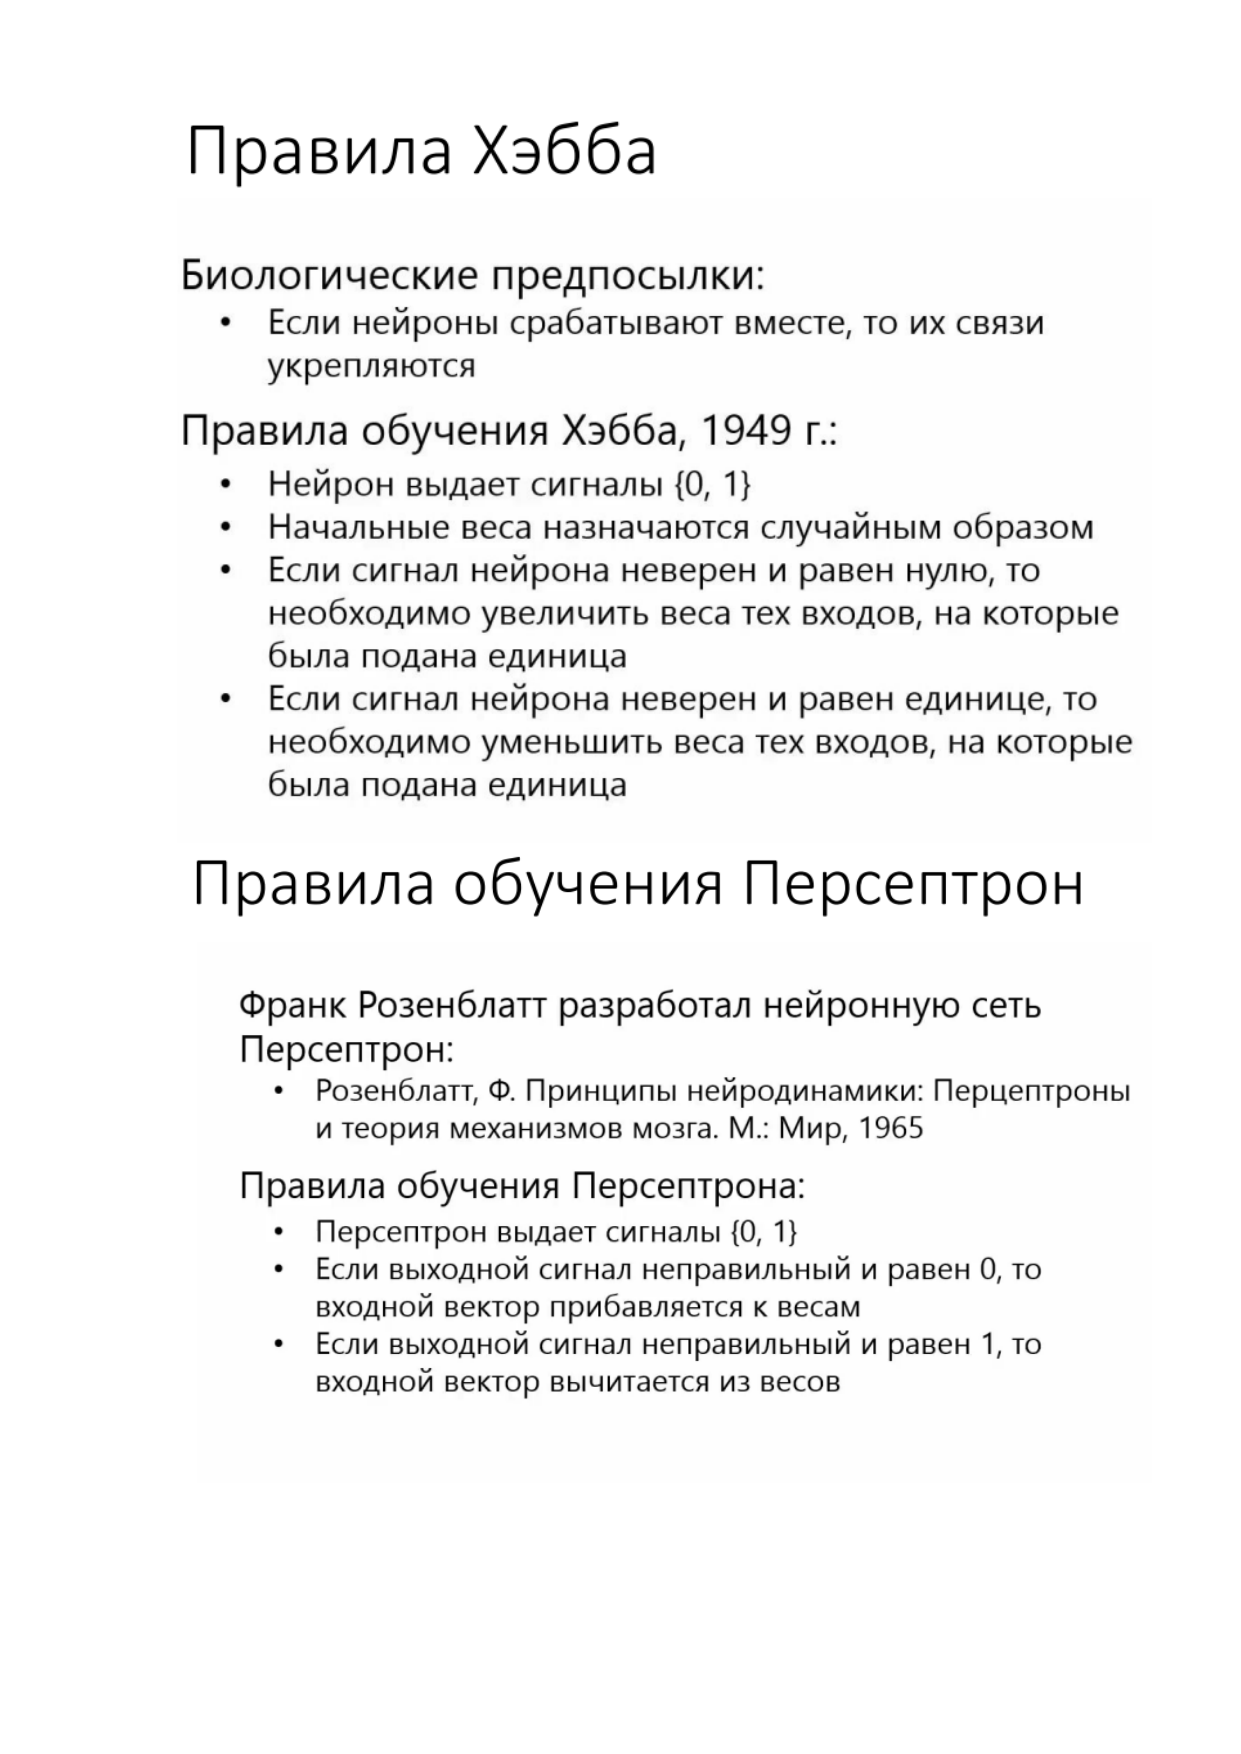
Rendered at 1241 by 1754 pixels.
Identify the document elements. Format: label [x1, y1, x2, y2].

picture [177, 118, 1152, 849]
picture [177, 850, 1152, 1483]
